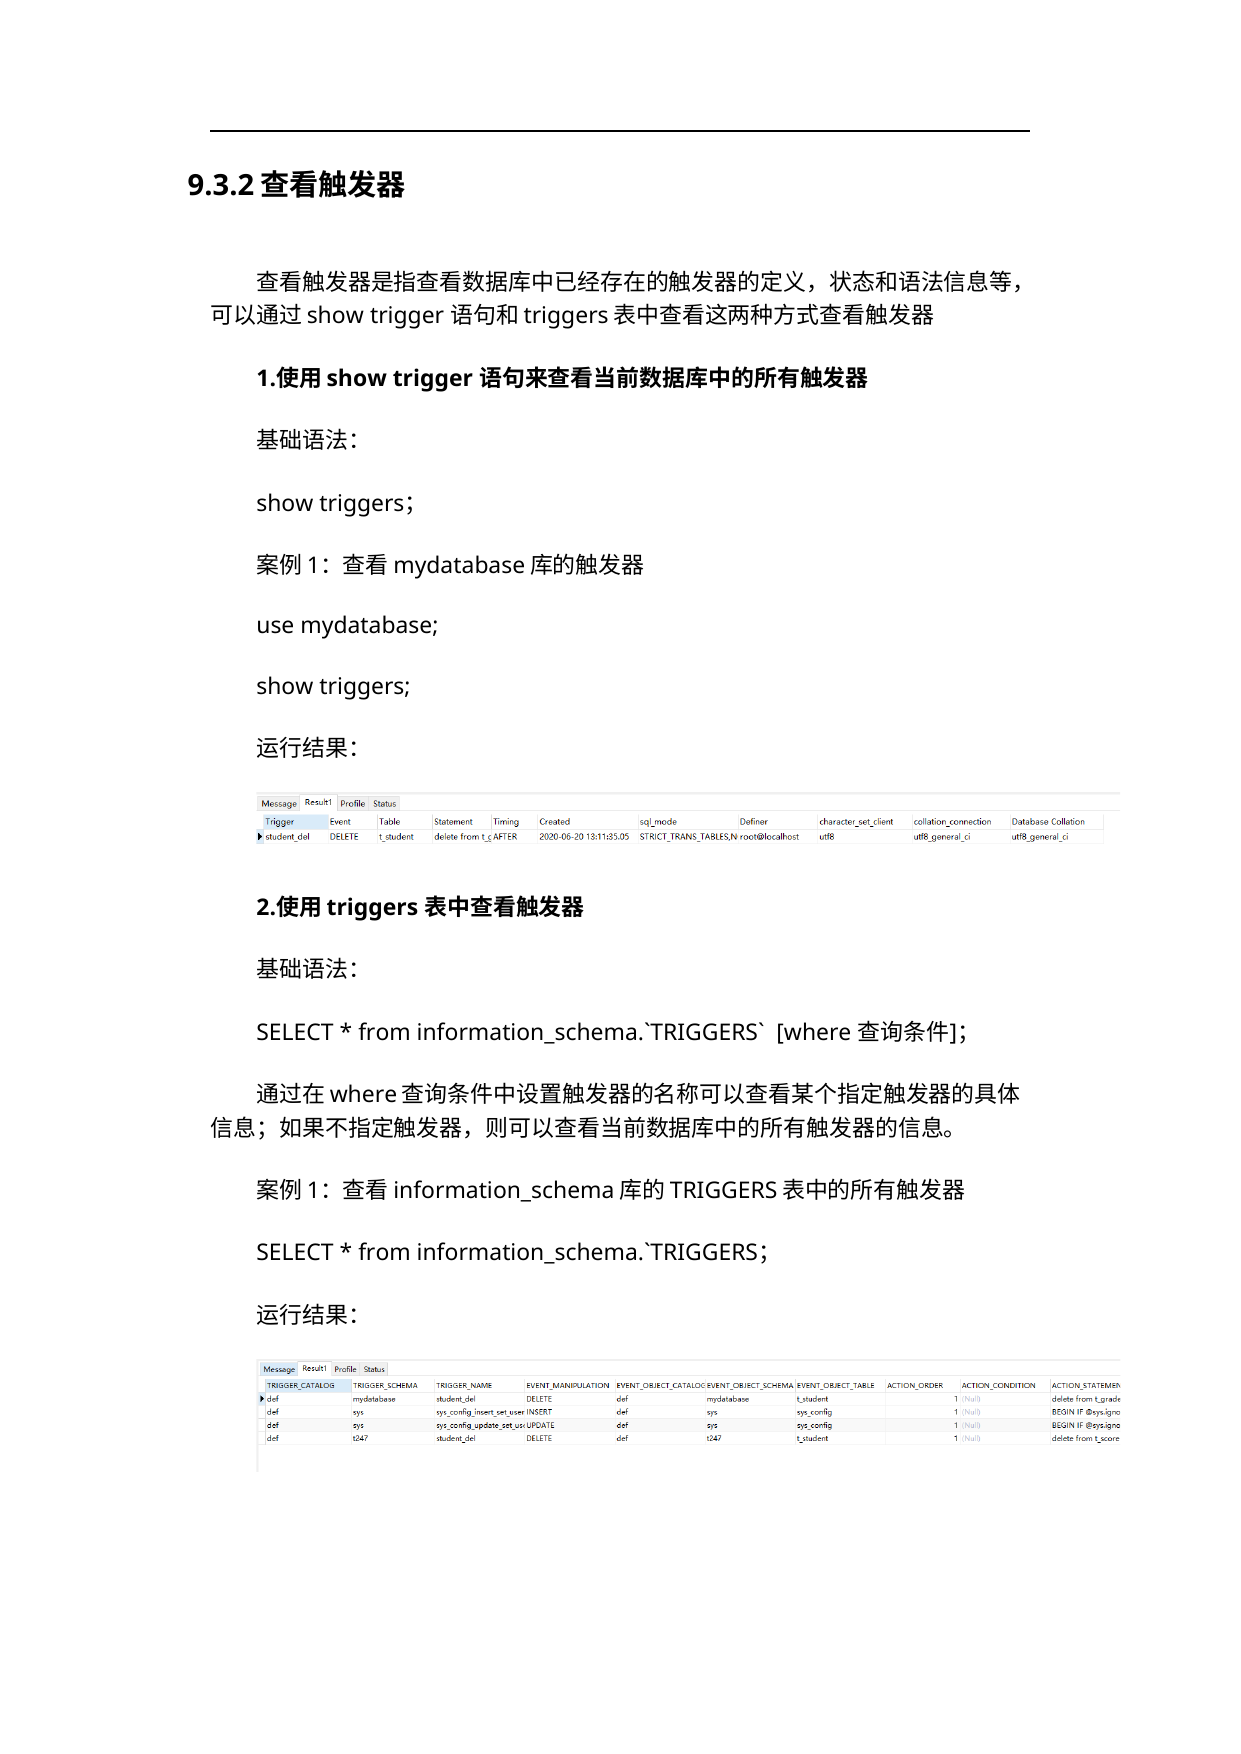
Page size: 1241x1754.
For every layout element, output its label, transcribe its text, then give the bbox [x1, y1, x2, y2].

list show triggers； [210, 484, 1030, 518]
picture [256, 792, 1121, 860]
subtitle 9.3.2查看触发器 [187, 161, 1007, 204]
list SELECT * from information_schema.`TRIGGERS； [210, 1234, 1030, 1268]
list 查看触发器是指查看数据库中已经存在的触发器的定义，状态和语法信息等，可以通过show trigger 语句和triggers表中查看这两种方式查看触发器 [210, 264, 1030, 330]
list 2.使用triggers 表中查看触发器 [210, 889, 1030, 922]
list 运行结果： [210, 730, 1030, 763]
list 运行结果： [210, 1297, 1030, 1330]
list 通过在where查询条件中设置触发器的名称可以查看某个指定触发器的具体信息；如果不指定触发器，则可以查看当前数据库中的所有触发器的信息。 [210, 1076, 1030, 1143]
list 基础语法： [210, 422, 1030, 455]
picture [256, 1359, 1121, 1472]
list 1.使用show trigger 语句来查看当前数据库中的所有触发器 [210, 359, 1030, 393]
list SELECT * from information_schema.`TRIGGERS` [where 查询条件]； [210, 1013, 1030, 1047]
list 案例1：查看information_schema库的TRIGGERS表中的所有触发器 [210, 1172, 1030, 1205]
list 案例1：查看mydatabase库的触发器 [210, 547, 1030, 580]
list 基础语法： [210, 951, 1030, 984]
list show triggers; [210, 670, 1030, 701]
list use mydatabase; [210, 609, 1030, 641]
